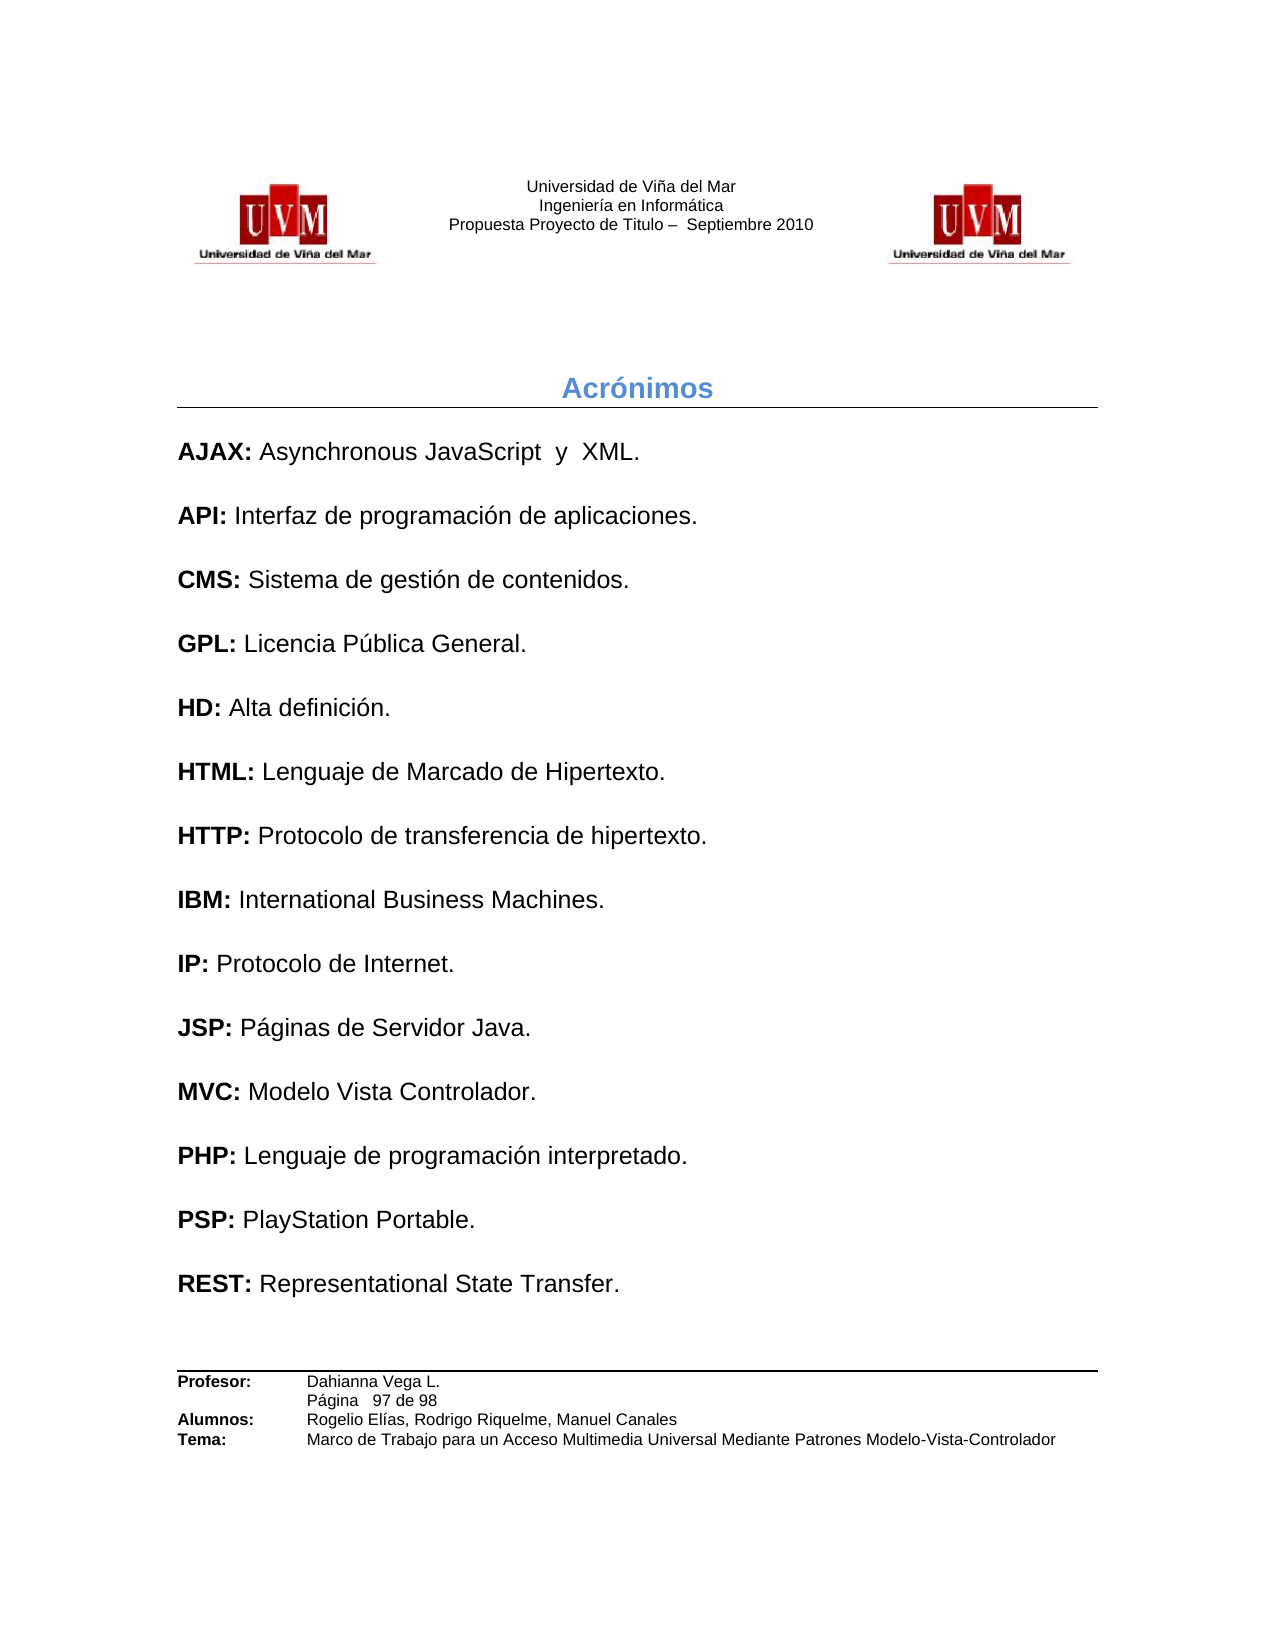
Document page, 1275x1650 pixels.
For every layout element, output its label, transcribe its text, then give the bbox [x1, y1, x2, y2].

picture [177, 176, 390, 267]
text GPL: Licencia Pública General. [177, 629, 1098, 658]
picture [871, 176, 1084, 267]
text JSP: Páginas de Servidor Java. [177, 1013, 1098, 1042]
text HTTP: Protocolo de transferencia de hipertexto. [177, 821, 1098, 850]
text REST: Representational State Transfer. [177, 1269, 1098, 1297]
text HTML: Lenguaje de Marcado de Hipertexto. [177, 757, 1098, 786]
text IP: Protocolo de Internet. [177, 949, 1098, 978]
text HD: Alta definición. [177, 693, 1098, 722]
text AJAX: Asynchronous JavaScript y XML. [177, 437, 1098, 466]
title Acrónimos [177, 371, 1098, 407]
text CMS: Sistema de gestión de contenidos. [177, 565, 1098, 594]
text MVC: Modelo Vista Controlador. [177, 1077, 1098, 1106]
text PSP: PlayStation Portable. [177, 1205, 1098, 1233]
text API: Interfaz de programación de aplicaciones. [177, 501, 1098, 530]
text IBM: International Business Machines. [177, 885, 1098, 914]
text PHP: Lenguaje de programación interpretado. [177, 1141, 1098, 1169]
